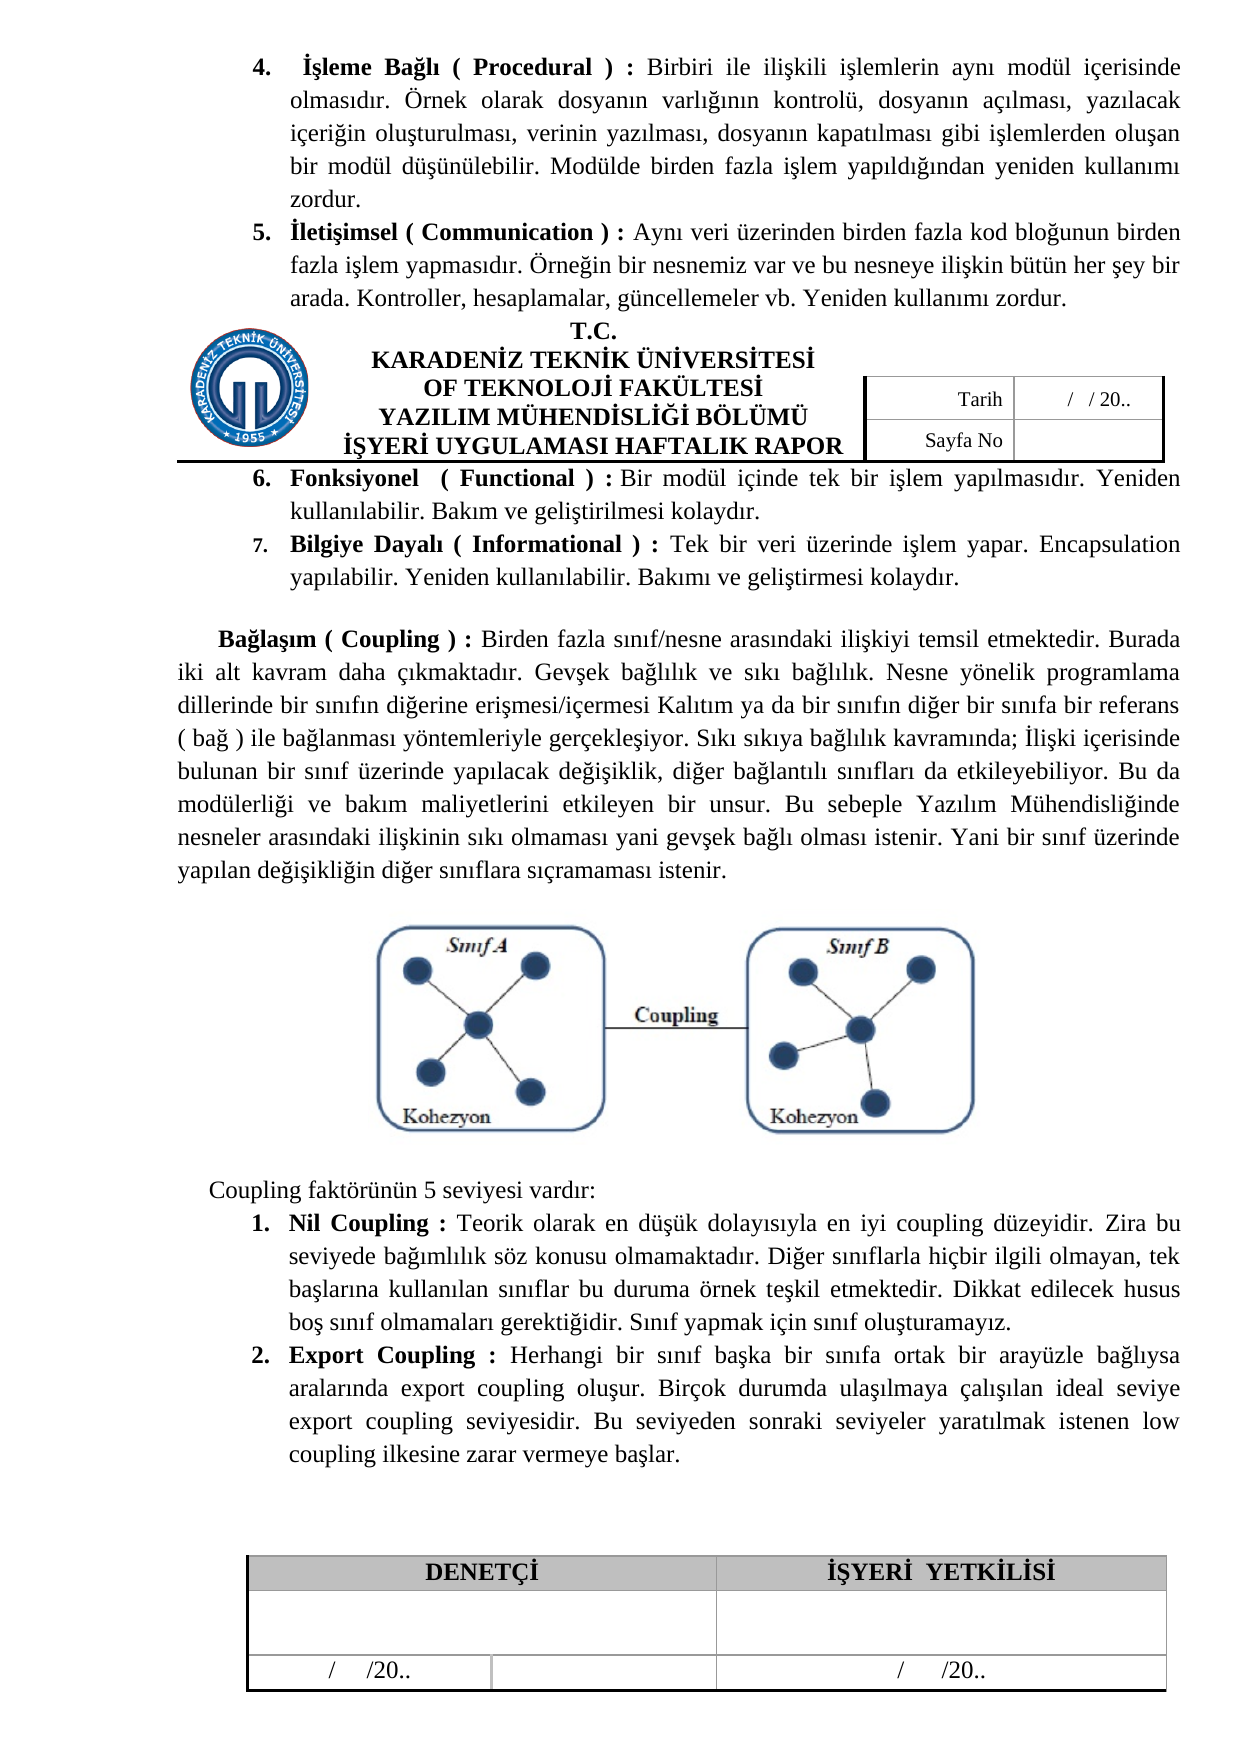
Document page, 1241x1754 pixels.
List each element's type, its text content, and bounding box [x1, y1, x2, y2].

text Bağlaşım ( Coupling ) : Birden fazla sınıf/nesne arasındaki ilişkiyi temsil etmektedir. Burada iki alt kavram daha çıkmaktadır. Gevşek bağlılık ve sıkı bağlılık. Nesne yönelik programlama dillerinde bir sınıfın diğerine erişmesi/içermesi Kalıtım ya da bir sınıfın diğer bir sınıfa bir referans ( bağ ) ile bağlanması yöntemleriyle gerçekleşiyor. Sıkı sıkıya bağlılık kavramında; İlişki içerisinde bulunan bir sınıf üzerinde yapılacak değişiklik, diğer bağlantılı sınıfları da etkileyebiliyor. Bu da modülerliği ve bakım maliyetlerini etkileyen bir unsur. Bu sebeple Yazılım Mühendisliğinde nesneler arasındaki ilişkinin sıkı olmaması yani gevşek bağlı olması istenir. Yani bir sınıf üzerinde yapılan değişikliğin diğer sınıflara sıçramaması istenir. [177, 624, 1181, 883]
table_cell Tarih [867, 377, 1013, 418]
table_cell [717, 1591, 1166, 1654]
text Coupling faktörünün 5 seviyesi vardır: [177, 1175, 1181, 1204]
table_header [177, 316, 322, 460]
list Export Coupling : Herhangi bir sınıf başka bir sınıfa ortak bir arayüzle bağlıysa aralarında export coupling oluşur. Birçok durumda ulaşılmaya çalışılan ideal seviye export coupling seviyesidir. Bu seviyeden sonraki seviyeler yaratılmak istenen low coupling ilkesine zarar vermeye başlar. [251, 1340, 1181, 1468]
table_cell Sayfa No [867, 420, 1013, 460]
table_cell / / 20.. [1015, 377, 1162, 418]
table_header DENETÇİ [249, 1557, 716, 1590]
list Bilgiye Dayalı ( Informational ) : Tek bir veri üzerinde işlem yapar. Encapsulation yapılabilir. Yeniden kullanılabilir. Bakımı ve geliştirmesi kolaydır. [252, 529, 1181, 591]
table_cell / /20.. [249, 1656, 490, 1688]
picture [190, 328, 309, 447]
list Nil Coupling : Teorik olarak en düşük dolayısıyla en iyi coupling düzeyidir. Zira bu seviyede bağımlılık söz konusu olmamaktadır. Diğer sınıflarla hiçbir ilgili olmayan, tek başlarına kullanılan sınıflar bu duruma örnek teşkil etmektedir. Dikkat edilecek husus boş sınıf olmamaları gerektiğidir. Sınıf yapmak için sınıf oluşturamayız. [251, 1208, 1181, 1336]
list Fonksiyonel ( Functional ) : Bir modül içinde tek bir işlem yapılmasıdır. Yeniden kullanılabilir. Bakım ve geliştirilmesi kolaydır. [252, 463, 1181, 524]
picture [364, 887, 995, 1147]
table_cell [249, 1591, 716, 1654]
table_cell [493, 1656, 716, 1688]
list İletişimsel ( Communication ) : Aynı veri üzerinden birden fazla kod bloğunun birden fazla işlem yapmasıdır. Örneğin bir nesnemiz var ve bu nesneye ilişkin bütün her şey bir arada. Kontroller, hesaplamalar, güncellemeler vb. Yeniden kullanımı zordur. [252, 217, 1181, 312]
list İşleme Bağlı ( Procedural ) : Birbiri ile ilişkili işlemlerin aynı modül içerisinde olmasıdır. Örnek olarak dosyanın varlığının kontrolü, dosyanın açılması, yazılacak içeriğin oluşturulması, verinin yazılması, dosyanın kapatılması gibi işlemlerden oluşan bir modül düşünülebilir. Modülde birden fazla işlem yapıldığından yeniden kullanımı zordur. [252, 52, 1181, 213]
table_cell / /20.. [717, 1656, 1166, 1688]
table_header T.C. KARADENİZ TEKNİK ÜNİVERSİTESİ OF TEKNOLOJİ FAKÜLTESİ YAZILIM MÜHENDİSLİĞİ BÖLÜMÜ İŞYERİ UYGULAMASI HAFTALIK RAPOR [322, 316, 865, 460]
table_cell [1015, 420, 1162, 460]
table_header İŞYERİ YETKİLİSİ [717, 1557, 1166, 1590]
